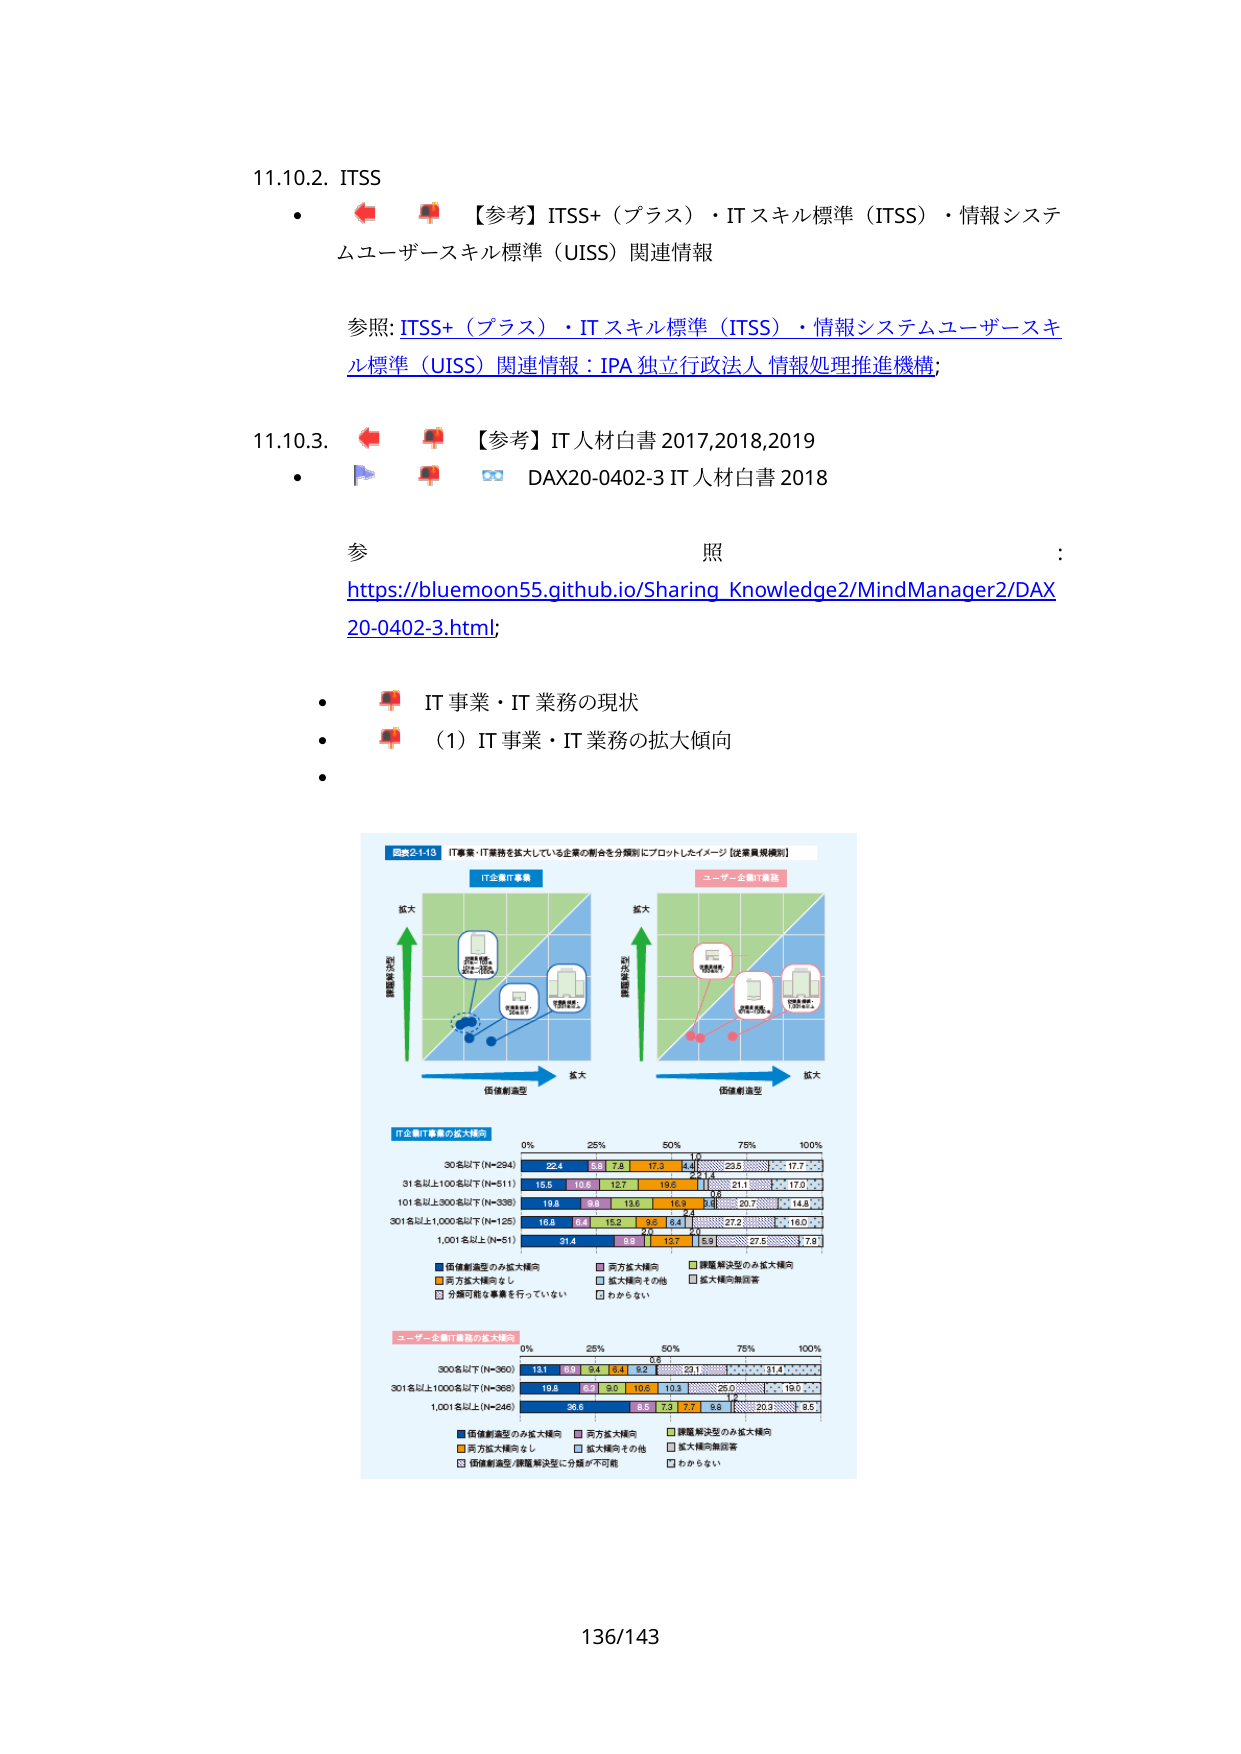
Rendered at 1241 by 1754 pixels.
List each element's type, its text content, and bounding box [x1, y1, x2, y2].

picture [358, 427, 380, 449]
picture [418, 465, 440, 486]
list 【参考】IT人材白書2017,2018,2019 [252, 421, 1063, 458]
picture [360, 833, 859, 1479]
picture [418, 202, 440, 224]
picture [379, 690, 401, 711]
list ITSS [252, 158, 1063, 196]
list IT 事業・IT 業務の現状 [319, 683, 1063, 721]
list 【参考】ITSS+（プラス）・ITスキル標準（ITSS）・情報システムユーザースキル標準（UISS）関連情報 [294, 196, 1063, 271]
picture [422, 427, 444, 449]
list （1）IT事業・IT業務の拡大傾向 [319, 721, 1063, 758]
picture [354, 465, 376, 486]
list 参照: ITSS+（プラス）・ITスキル標準（ITSS）・情報システムユーザースキル標準（UISS）関連情報：IPA 独立行政法人 情報処理推進機構; [347, 308, 1063, 383]
picture [482, 465, 504, 486]
picture [379, 727, 401, 749]
list DAX20-0402-3 IT人材白書2018 [294, 458, 1063, 496]
list 参照: https://bluemoon55.github.io/Sharing_Knowledge2/MindManager2/DAX20-0402-3.html; [347, 533, 1063, 646]
picture [354, 202, 376, 224]
